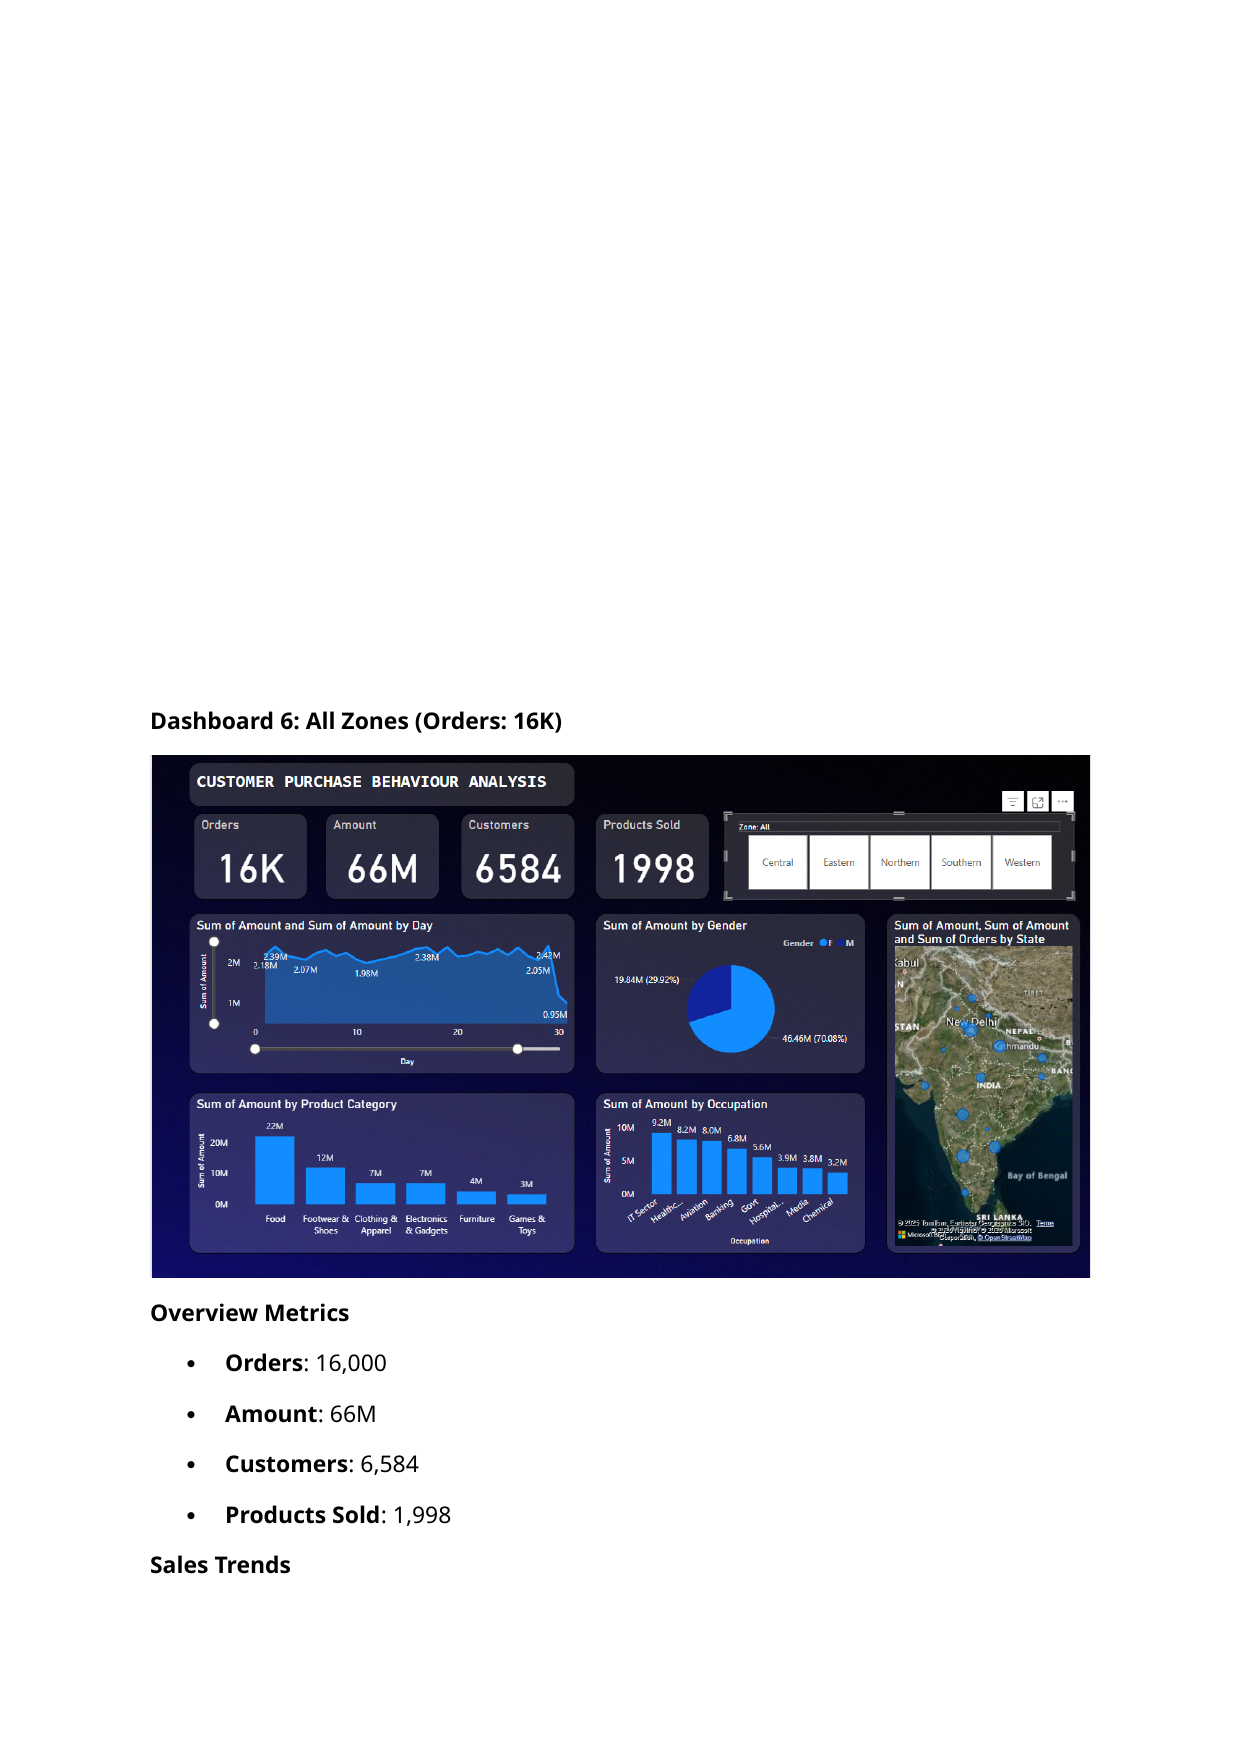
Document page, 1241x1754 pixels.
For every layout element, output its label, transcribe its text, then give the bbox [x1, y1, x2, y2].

list Orders: 16,000 [187, 1347, 1090, 1379]
text Dashboard 6: All Zones (Orders: 16K) [150, 704, 1090, 736]
list Amount: 66M [187, 1398, 1090, 1429]
picture [150, 755, 1091, 1278]
text Overview Metrics [150, 1297, 1090, 1328]
list Products Sold: 1,998 [187, 1499, 1090, 1530]
text Sales Trends [150, 1549, 1090, 1580]
list Customers: 6,584 [187, 1448, 1090, 1479]
